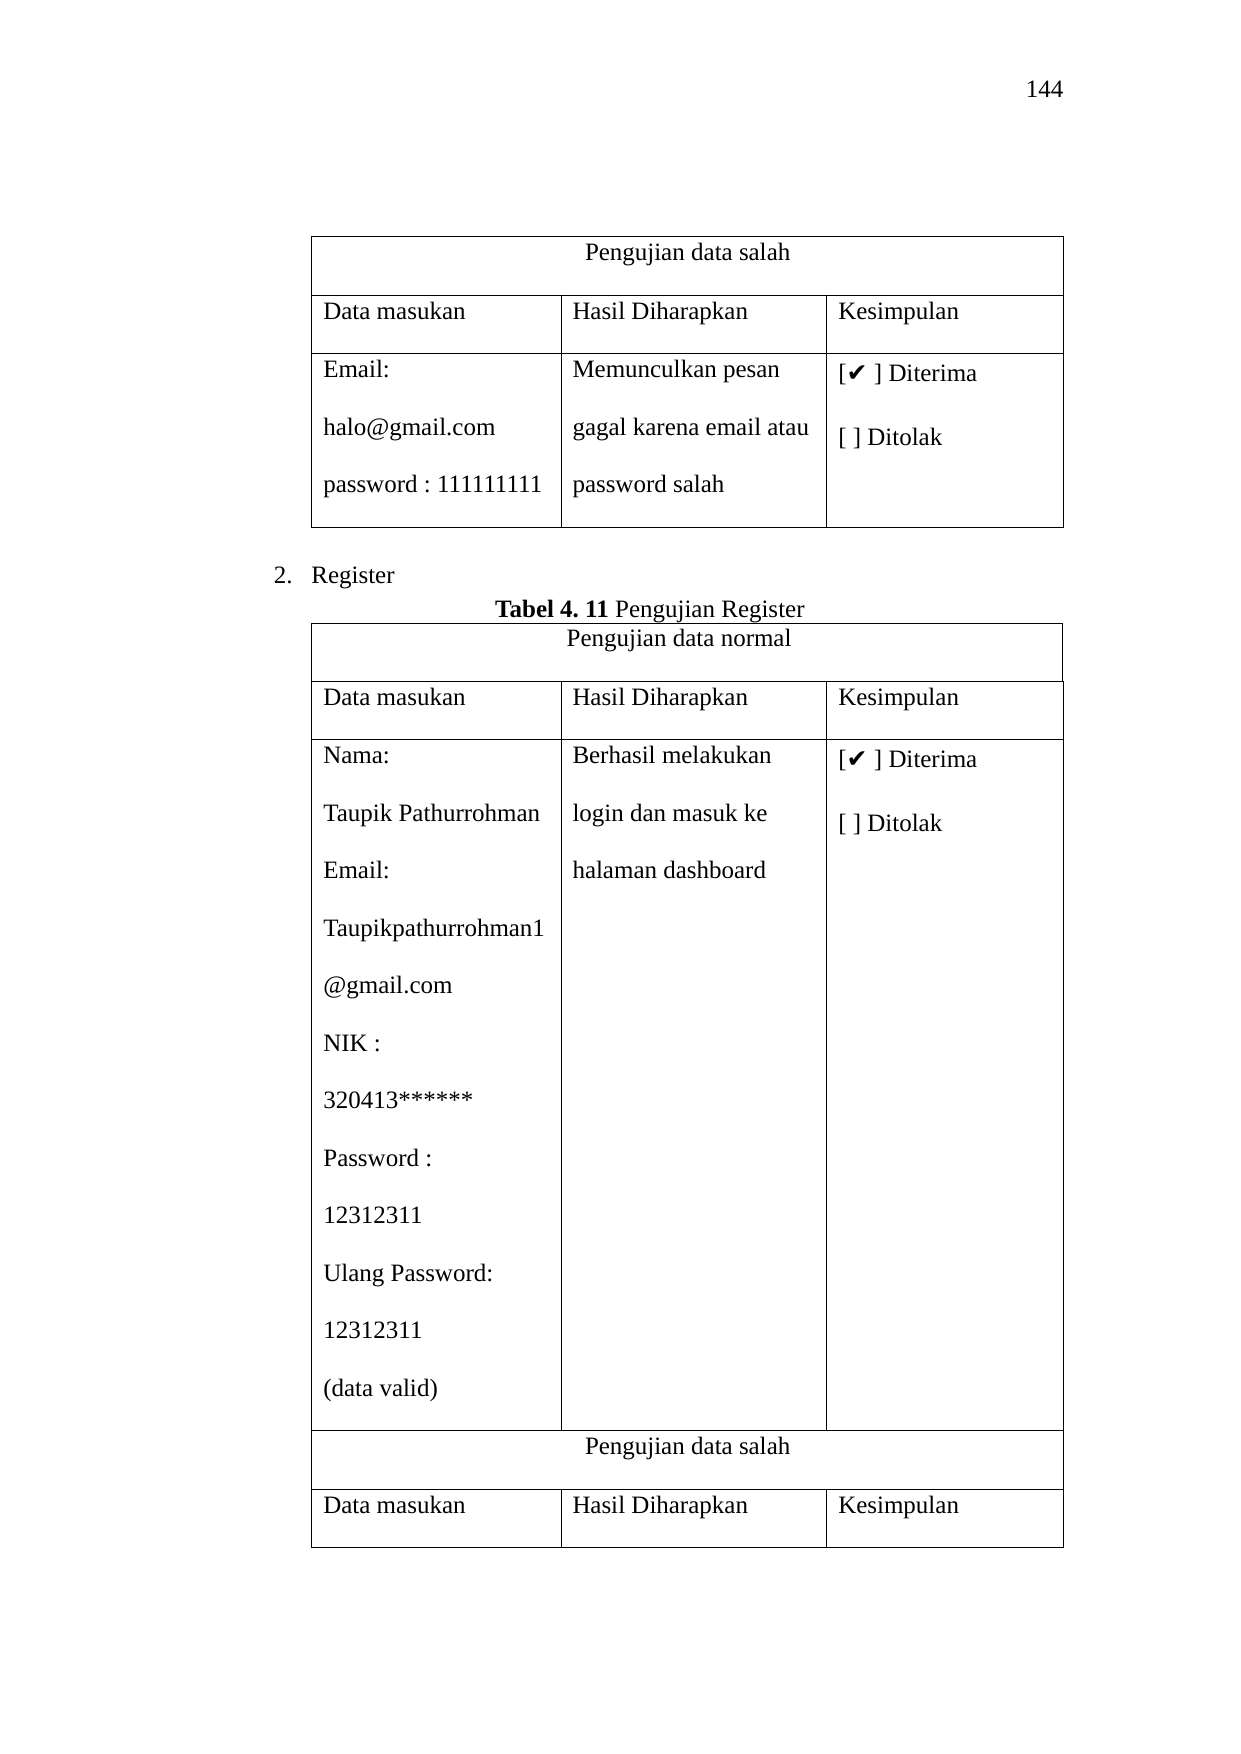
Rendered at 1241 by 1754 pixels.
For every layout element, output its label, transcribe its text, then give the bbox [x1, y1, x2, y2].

table_cell Kesimpulan [827, 296, 1063, 353]
table_cell Memunculkan pesan gagal karena email atau password salah [562, 354, 826, 527]
table_header Pengujian data normal [312, 624, 1062, 681]
table_cell Email: halo@gmail.com password : 111111111 [312, 354, 561, 527]
table_cell Kesimpulan [827, 682, 1063, 739]
table_cell Nama: Taupik Pathurrohman Email: Taupikpathurrohman1 @gmail.com NIK : 320413****** Password : 12312311 Ulang Password: 12312311 (data valid) [312, 740, 561, 1430]
table_cell Pengujian data salah [312, 237, 1063, 295]
table_cell Berhasil melakukan login dan masuk ke halaman dashboard [562, 740, 826, 1430]
table_cell Data masukan [312, 682, 561, 739]
table_cell Data masukan [312, 296, 561, 353]
table_cell Hasil Diharapkan [562, 296, 826, 353]
table_cell Kesimpulan [827, 1490, 1063, 1547]
table_cell Hasil Diharapkan [562, 682, 826, 739]
table_cell Hasil Diharapkan [562, 1490, 826, 1547]
list Register [274, 561, 1063, 589]
table_cell [✔ ] Diterima [ ] Ditolak [827, 354, 1063, 527]
table_cell Data masukan [312, 1490, 561, 1547]
table_cell Pengujian data salah [312, 1431, 1063, 1489]
table_cell [✔ ] Diterima [ ] Ditolak [827, 740, 1063, 1430]
